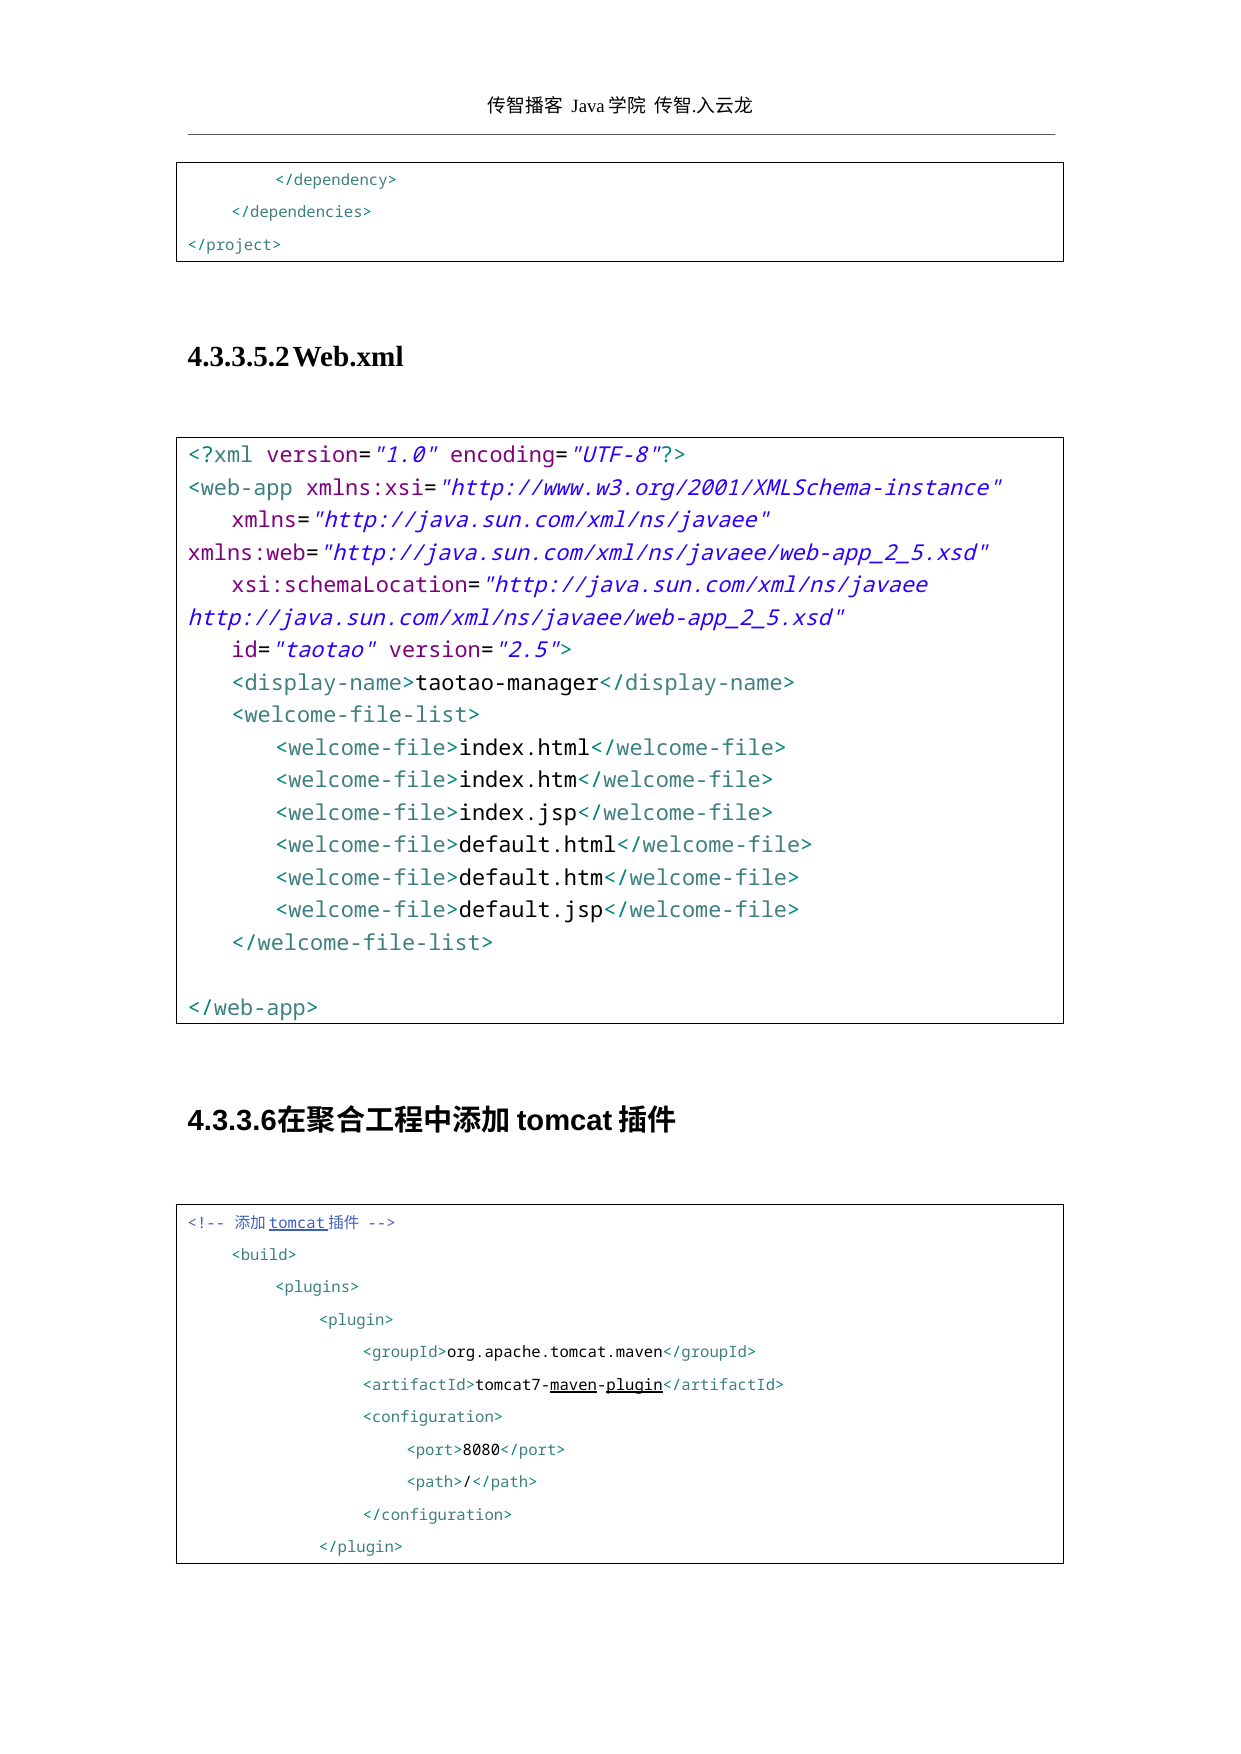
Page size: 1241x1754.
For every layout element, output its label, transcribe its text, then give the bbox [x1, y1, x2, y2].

subtitle 在聚合工程中添加tomcat插件 [187, 1086, 1053, 1151]
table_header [177, 1205, 1063, 1563]
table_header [177, 163, 1063, 261]
table_header <?xml version="1.0" encoding="UTF-8"?> <web-app xmlns:xsi="http://www.w3.org/2001/XMLSchema-instance" xmlns="http://java.sun.com/xml/ns/javaee" xmlns:web="http://java.sun.com/xml/ns/javaee/web-app_2_5.xsd" xsi:schemaLocation="http://java.sun.com/xml/ns/javaee http://java.sun.com/xml/ns/javaee/web-app_2_5.xsd" id="taotao" version="2.5"> <display-name>taotao-manager</display-name> <welcome-file-list> <welcome-file>index.html</welcome-file> <welcome-file>index.htm</welcome-file> <welcome-file>index.jsp</welcome-file> <welcome-file>default.html</welcome-file> <welcome-file>default.htm</welcome-file> <welcome-file>default.jsp</welcome-file> </welcome-file-list> </web-app> [177, 438, 1063, 1023]
subtitle Web.xml [187, 323, 1053, 388]
